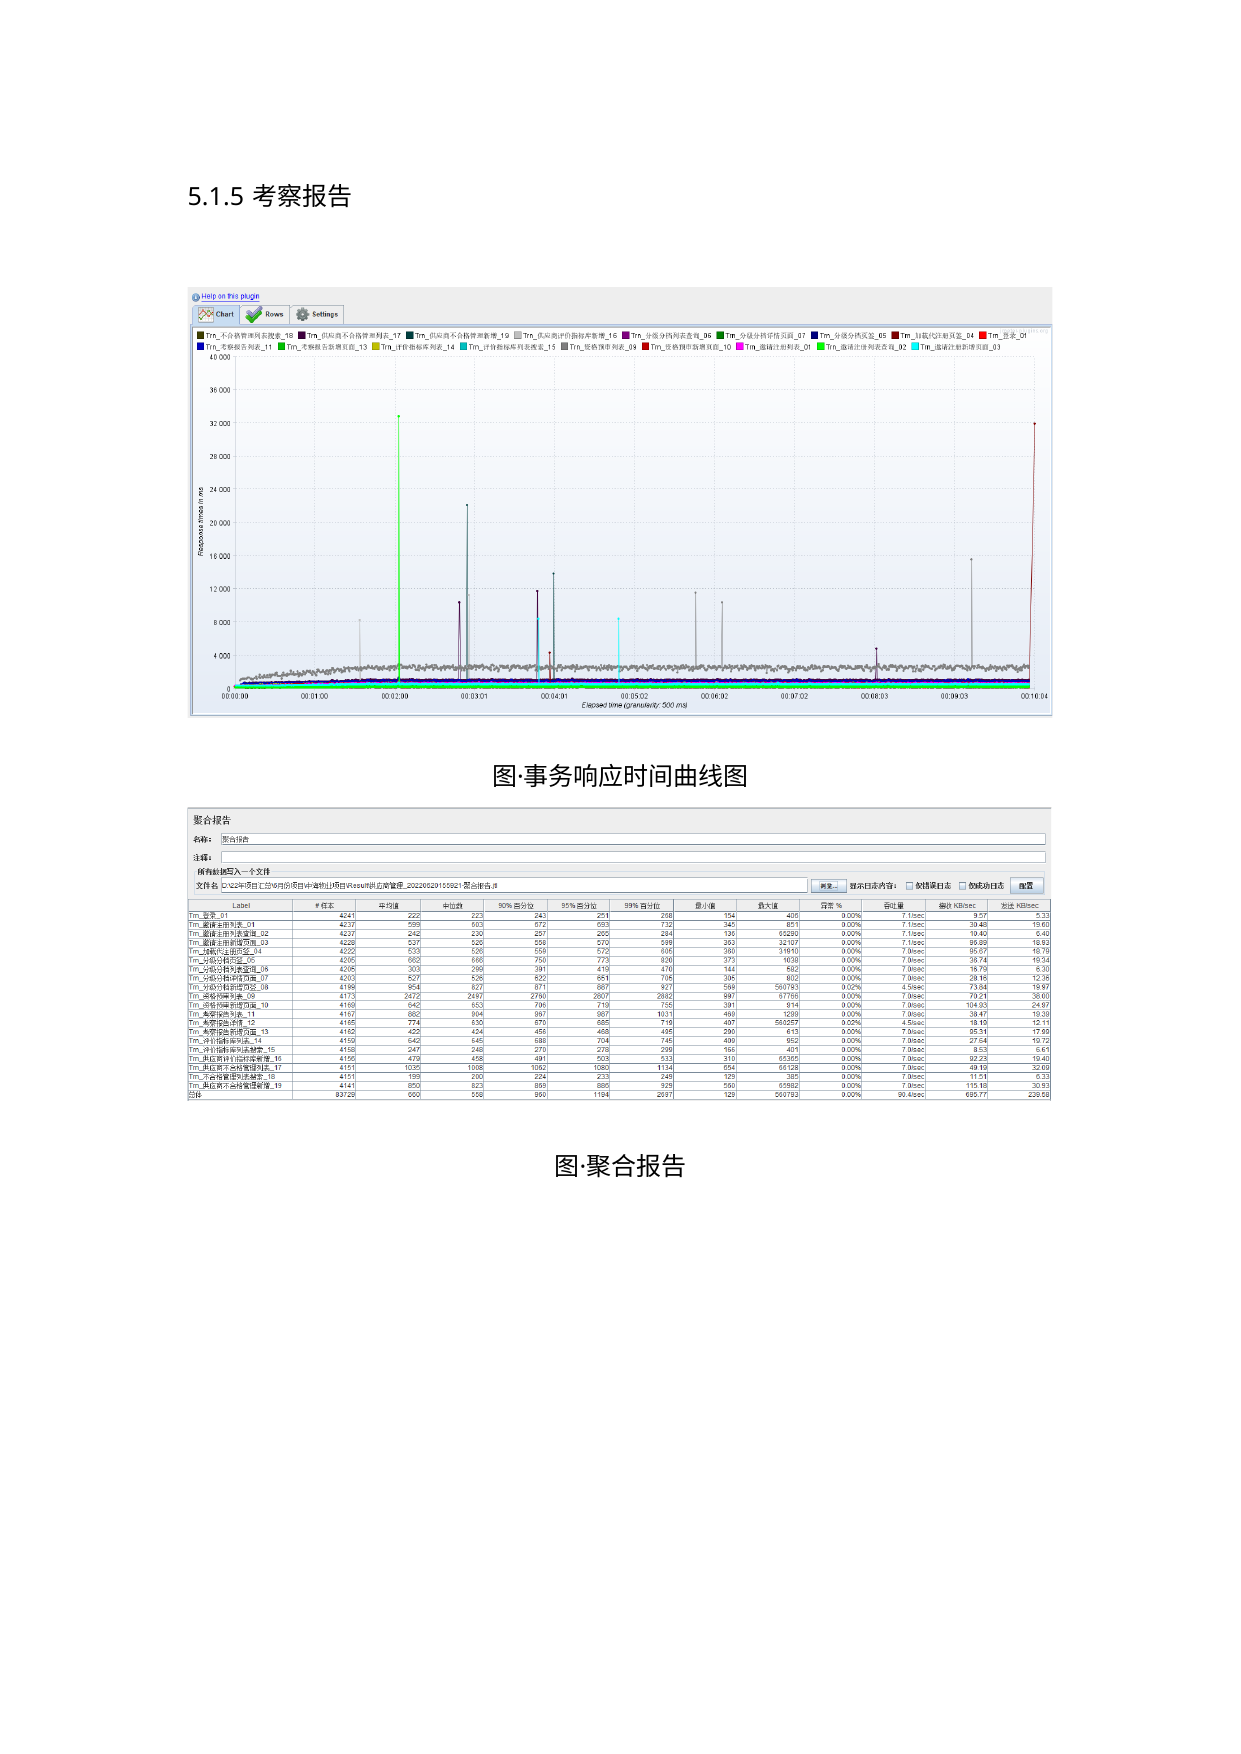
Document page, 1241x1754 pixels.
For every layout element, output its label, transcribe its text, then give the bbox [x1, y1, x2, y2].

picture [187, 807, 1052, 1101]
text 图·聚合报告 [187, 1132, 1053, 1197]
text 图·事务响应时间曲线图 [187, 742, 1053, 807]
picture [187, 287, 1053, 718]
subtitle 5.1.5 考察报告 [187, 162, 1053, 227]
